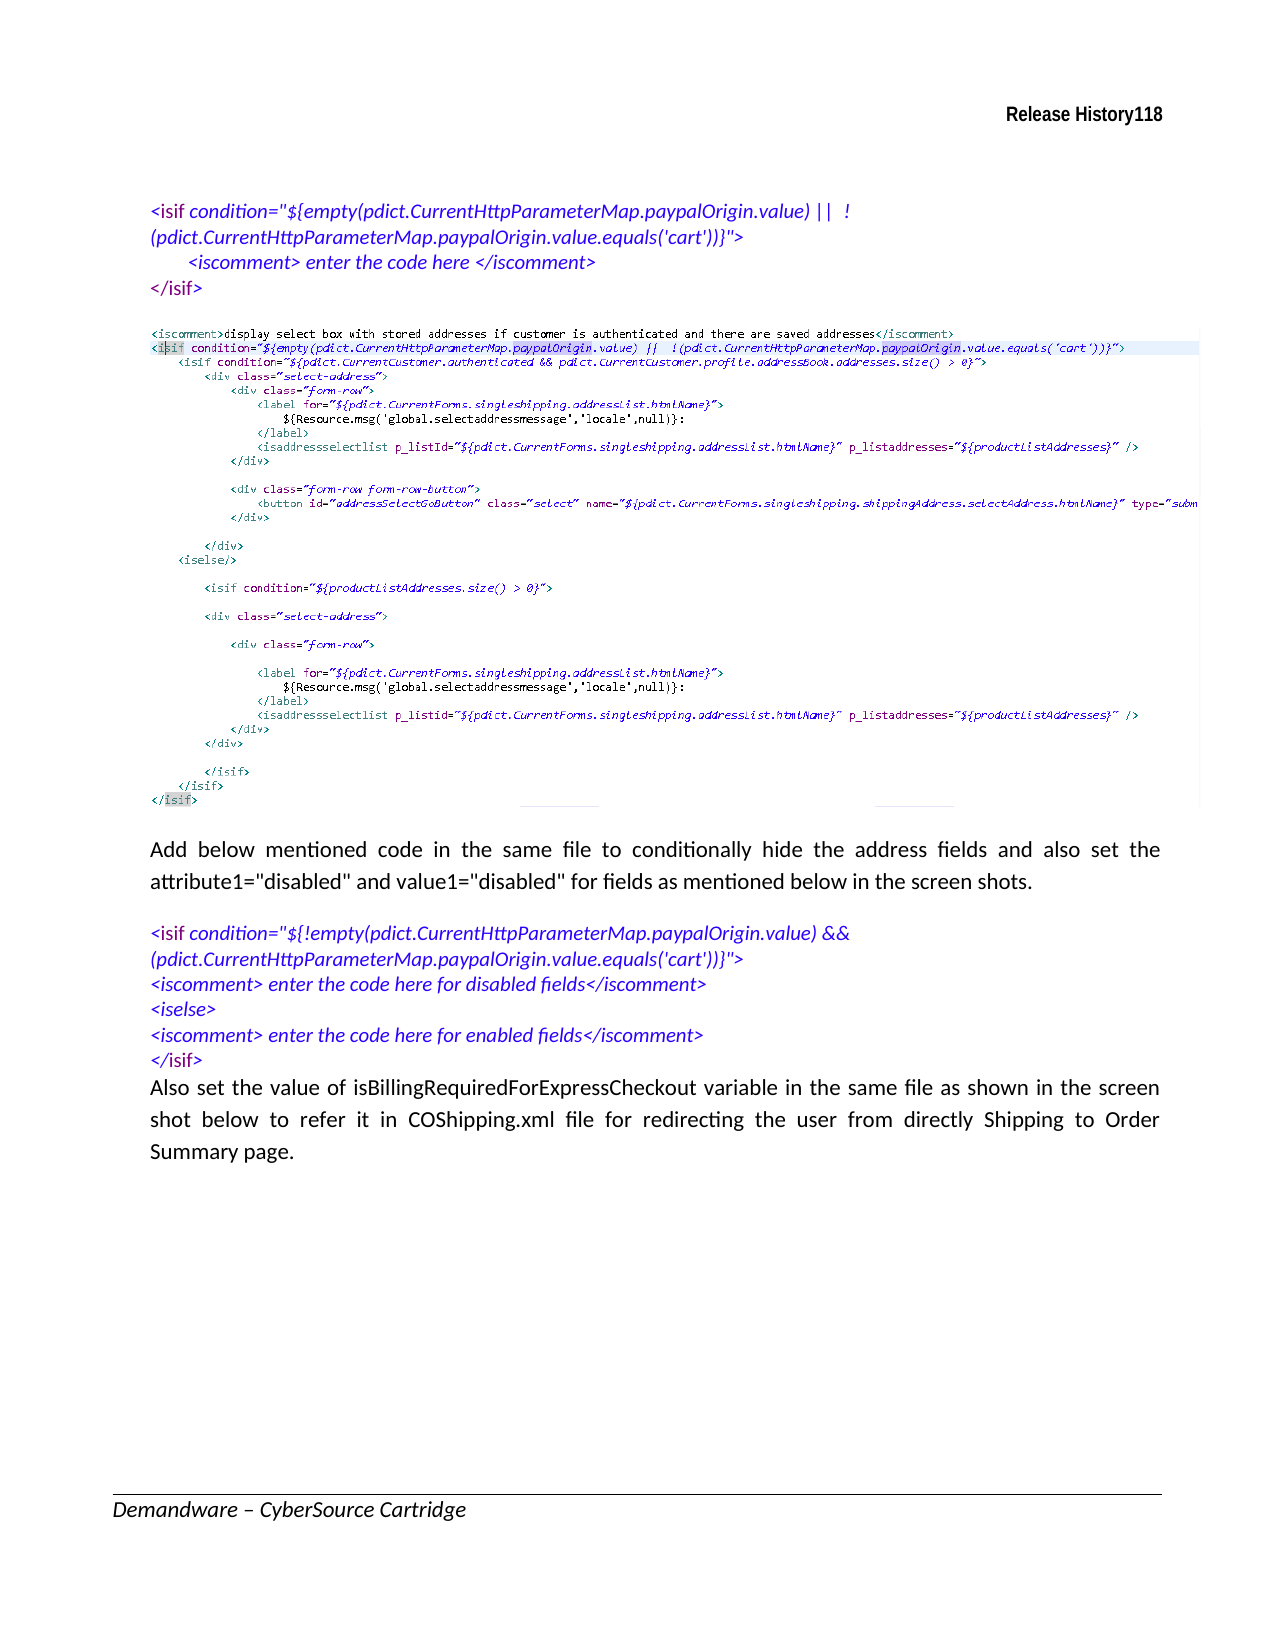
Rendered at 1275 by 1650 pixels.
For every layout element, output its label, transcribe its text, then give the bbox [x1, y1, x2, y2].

text <isif condition="${empty(pdict.CurrentHttpParameterMap.paypalOrigin.value) || !(pdict.CurrentHttpParameterMap.paypalOrigin.value.equals('cart'))}"> [150, 199, 1162, 249]
text <iselse> [150, 997, 1162, 1022]
text Add below mentioned code in the same file to conditionally hide the address fields and also set the attribute1="disabled" and value1="disabled" for fields as mentioned below in the screen shots. [150, 835, 1162, 895]
text </isif> [112, 275, 1162, 300]
text </isif> [150, 1047, 1162, 1073]
picture [150, 328, 1200, 807]
text <isif condition="${!empty(pdict.CurrentHttpParameterMap.paypalOrigin.value) && (pdict.CurrentHttpParameterMap.paypalOrigin.value.equals('cart'))}"> [150, 920, 1162, 971]
text Also set the value of isBillingRequiredForExpressCheckout variable in the same file as shown in the screen shot below to refer it in COShipping.xml file for redirecting the user from directly Shipping to Order Summary page. [150, 1073, 1162, 1165]
text <iscomment> enter the code here </iscomment> [150, 249, 1162, 275]
text <iscomment> enter the code here for disabled fields</iscomment> [150, 971, 1162, 997]
text <iscomment> enter the code here for enabled fields</iscomment> [150, 1022, 1162, 1047]
